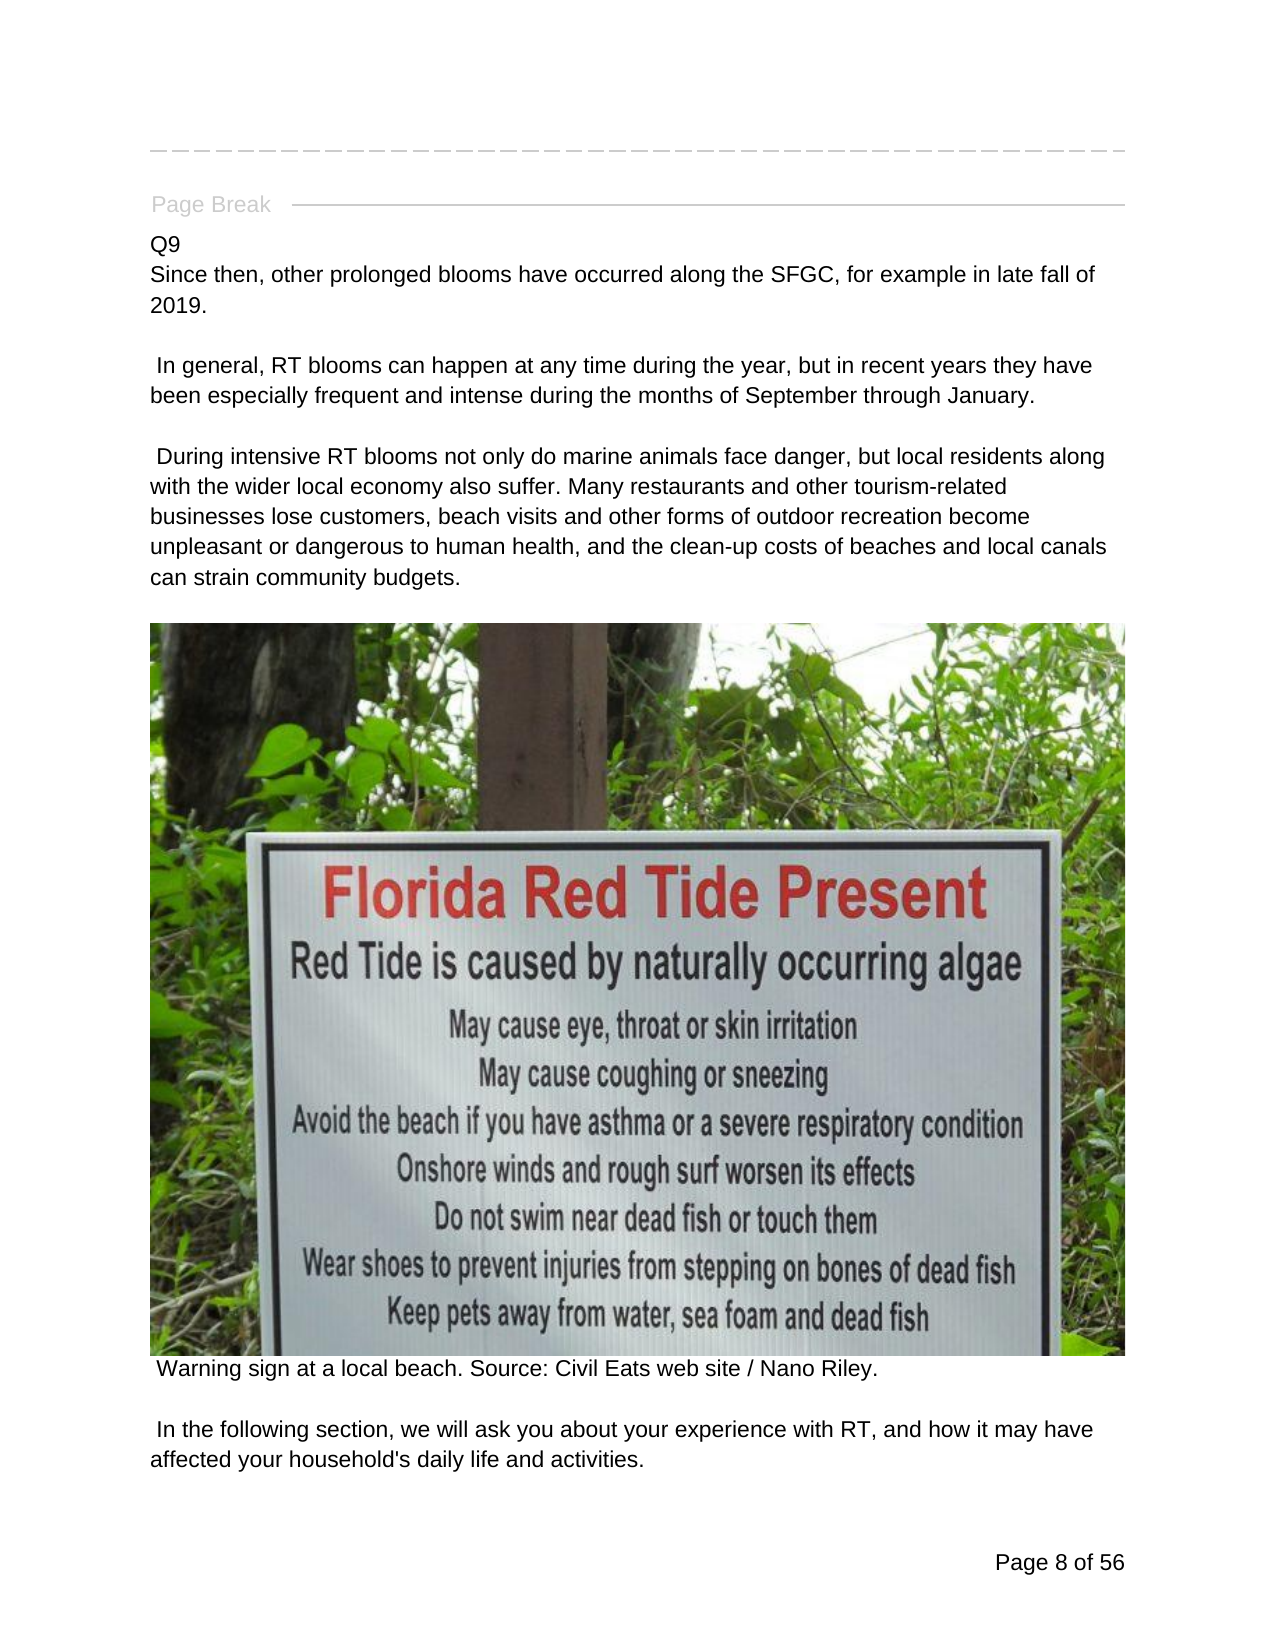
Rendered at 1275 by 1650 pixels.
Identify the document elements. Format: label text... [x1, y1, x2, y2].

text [150, 1356, 1125, 1476]
table_header Page Break [150, 191, 291, 231]
table_header [291, 191, 1126, 231]
text Q9 [150, 231, 1125, 257]
picture [150, 623, 1125, 1356]
